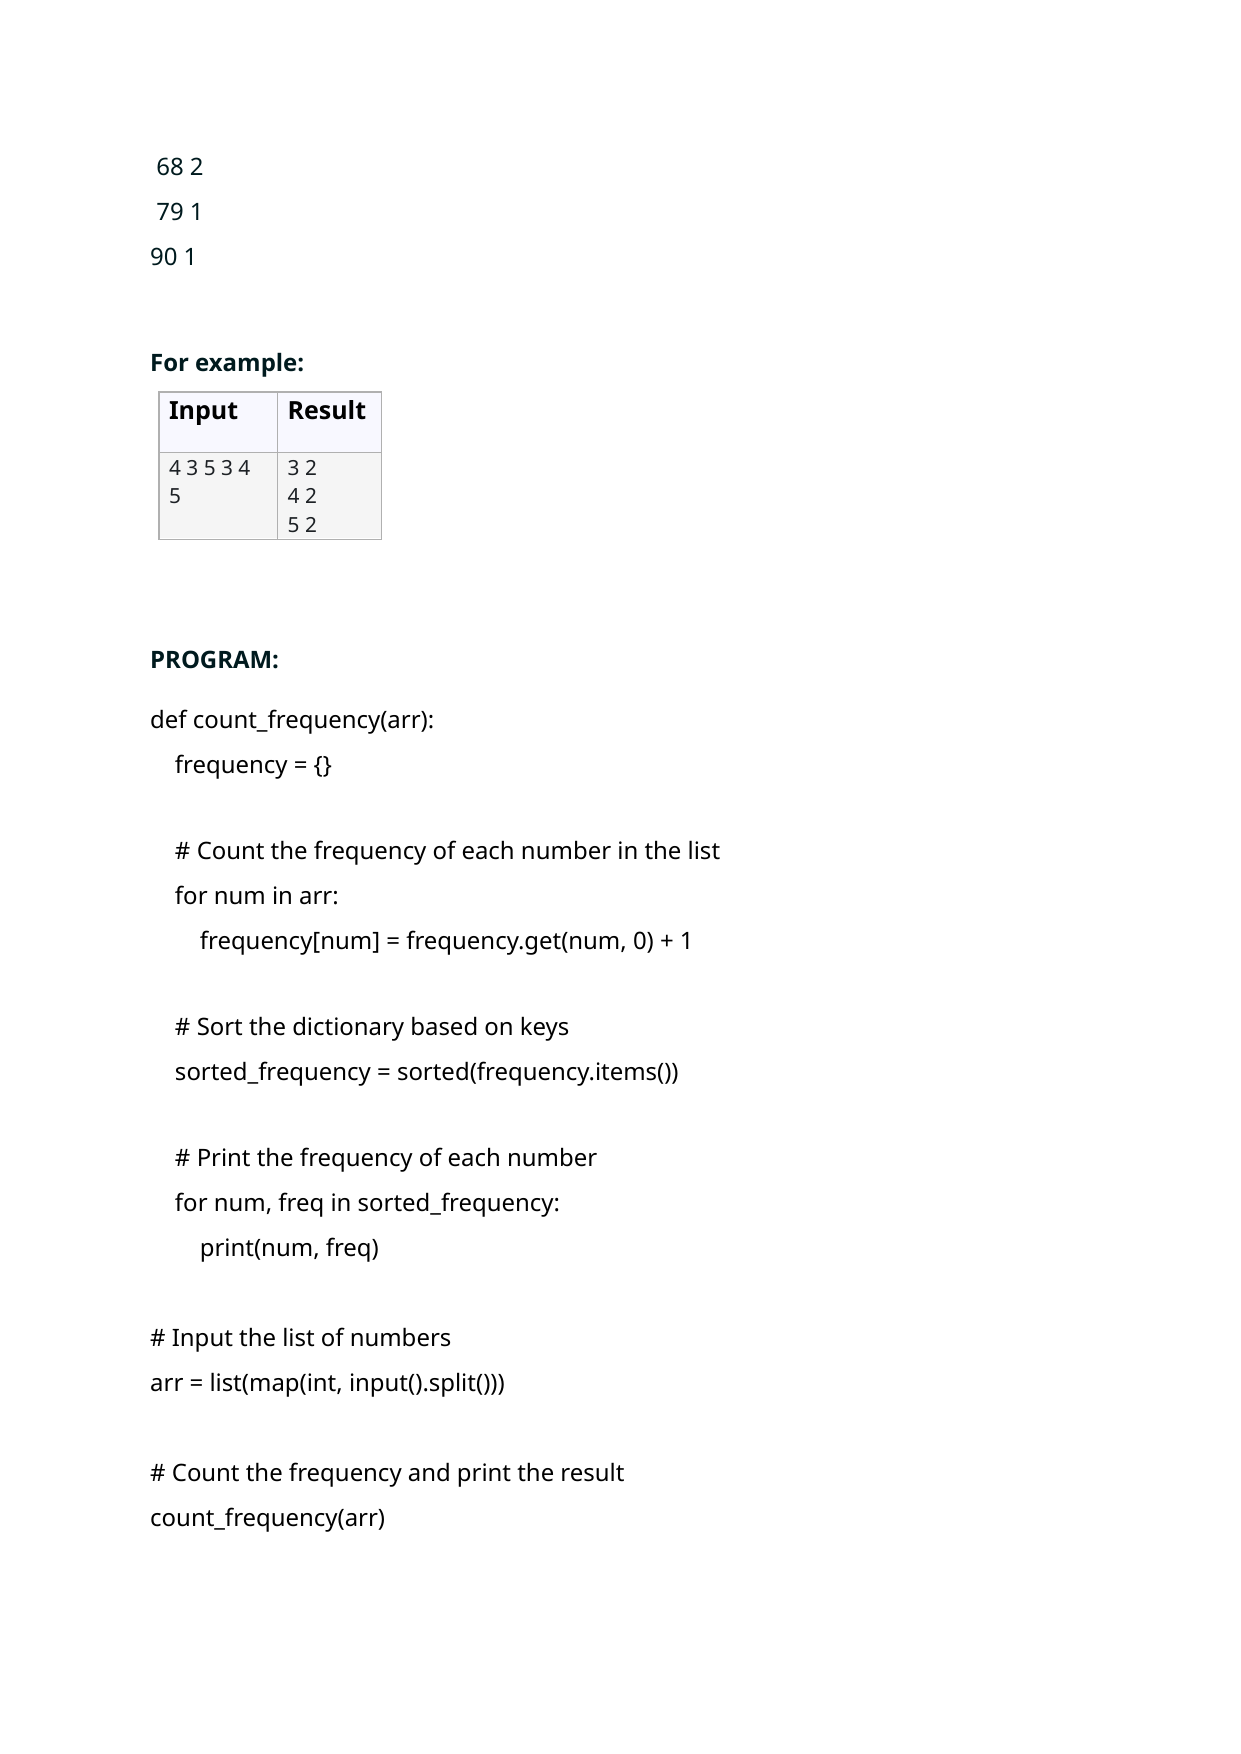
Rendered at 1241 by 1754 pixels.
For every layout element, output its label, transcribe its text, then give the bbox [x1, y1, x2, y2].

text frequency[num] = frequency.get(num, 0) + 1 [150, 924, 1090, 957]
text sorted_frequency = sorted(frequency.items()) [150, 1055, 1090, 1087]
text # Print the frequency of each number [150, 1140, 1090, 1173]
text # Count the frequency and print the result [150, 1456, 1090, 1489]
text for num, freq in sorted_frequency: [150, 1185, 1090, 1218]
text arr = list(map(int, input().split())) [150, 1366, 1090, 1398]
text 90 1 [150, 240, 1090, 273]
text print(num, freq) [150, 1231, 1090, 1263]
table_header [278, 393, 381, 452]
text frequency = {} [150, 748, 1090, 781]
text # Sort the dictionary based on keys [150, 1009, 1090, 1042]
text def count_frequency(arr): [150, 703, 1090, 736]
text 79 1 [150, 195, 1090, 228]
text 68 2 [150, 150, 1090, 183]
text # Input the list of numbers [150, 1321, 1090, 1353]
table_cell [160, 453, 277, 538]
text count_frequency(arr) [150, 1501, 1090, 1534]
text For example: [150, 346, 1090, 378]
text # Count the frequency of each number in the list [150, 834, 1090, 866]
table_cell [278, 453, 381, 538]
text for num in arr: [150, 879, 1090, 911]
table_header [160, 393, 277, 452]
text PROGRAM: [150, 643, 1090, 675]
